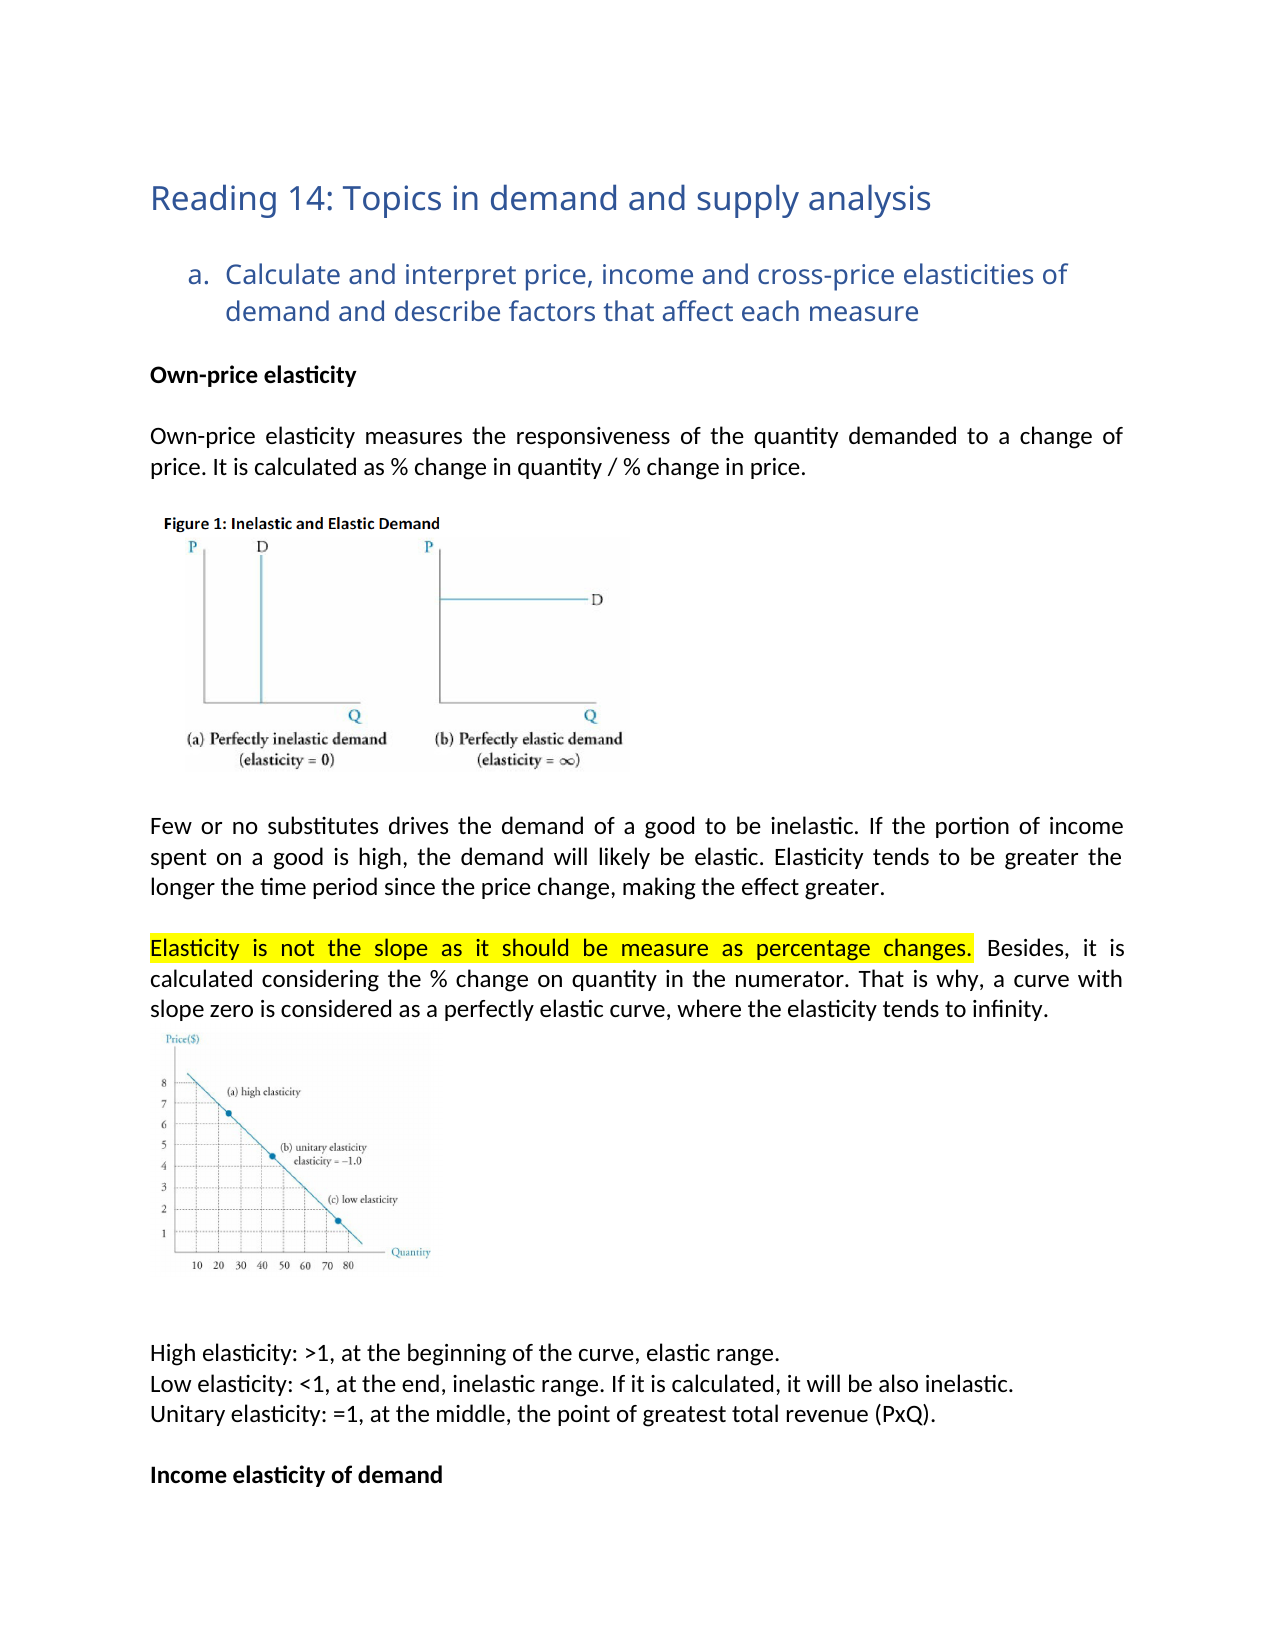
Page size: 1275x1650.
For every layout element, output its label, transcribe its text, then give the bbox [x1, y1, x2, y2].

subtitle Reading 14: Topics in demand and supply analysis [150, 175, 1125, 220]
text Few or no substitutes drives the demand of a good to be inelastic. If the portion of income spent on a good is high, the demand will likely be elastic. Elasticity tends to be greater the longer the time period since the price change, making the effect greater. [150, 810, 1125, 902]
text Unitary elasticity: =1, at the middle, the point of greatest total revenue (PxQ). [150, 1398, 1125, 1429]
picture [150, 512, 646, 780]
text Elasticity is not the slope as it should be measure as percentage changes. Besides, it is calculated considering the % change on quantity in the numerator. That is why, a curve with slope zero is considered as a perfectly elastic curve, where the elasticity tends to infinity. [150, 932, 1125, 1024]
text Own-price elasticity measures the responsiveness of the quantity demanded to a change of price. It is calculated as % change in quantity / % change in price. [150, 420, 1125, 481]
picture [150, 1023, 444, 1277]
text Low elasticity: <1, at the end, inelastic range. If it is calculated, it will be also inelastic. [150, 1368, 1125, 1398]
text High elasticity: >1, at the beginning of the curve, elastic range. [150, 1337, 1125, 1368]
text Income elasticity of demand [150, 1459, 1125, 1490]
subtitle Calculate and interpret price, income and cross-price elasticities of demand and describe factors that affect each measure [187, 255, 1125, 329]
text Own-price elasticity [150, 359, 1125, 390]
